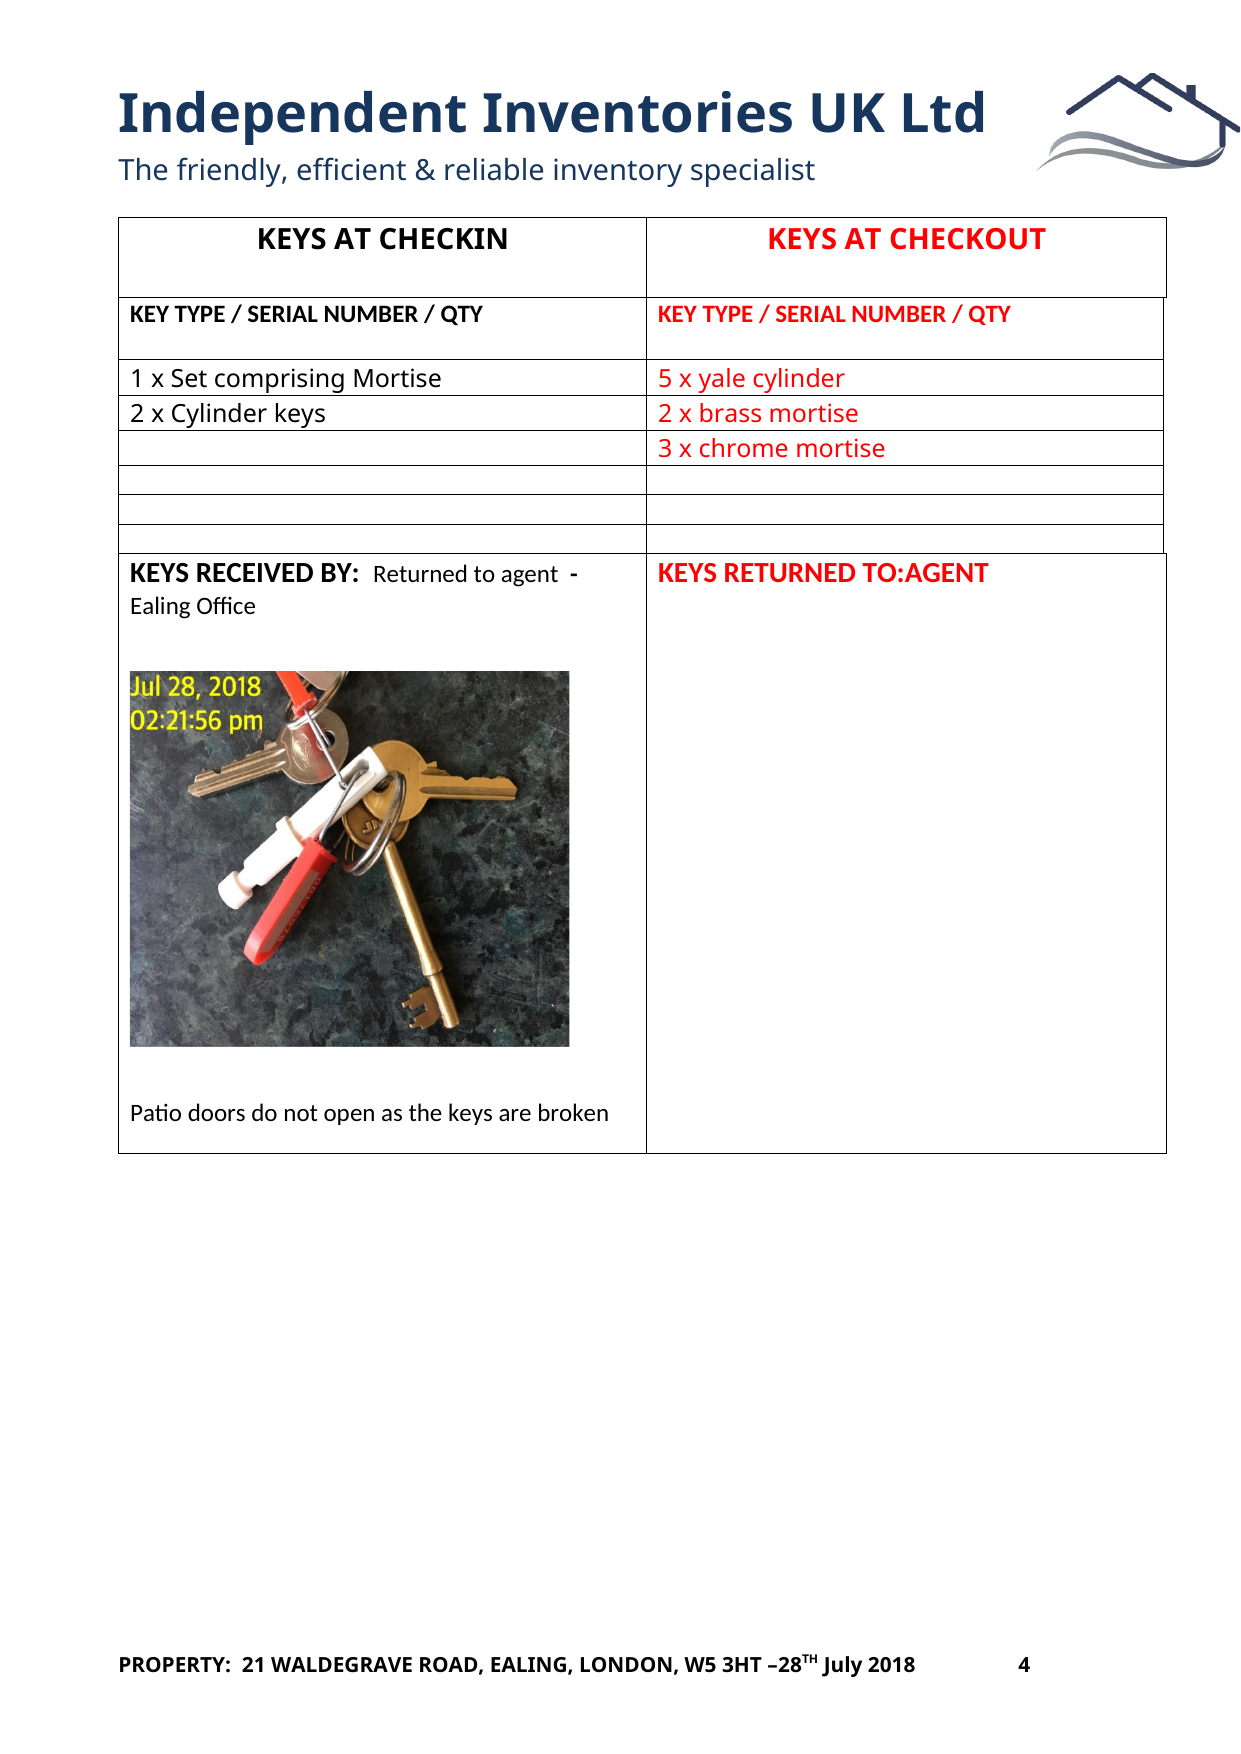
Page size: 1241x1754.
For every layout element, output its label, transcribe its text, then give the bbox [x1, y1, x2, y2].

table_cell [119, 466, 646, 494]
table_cell [119, 525, 646, 553]
table_cell 5 x yale cylinder [647, 360, 1163, 394]
table_cell 2 x Cylinder keys [119, 396, 646, 429]
table_cell [647, 525, 1163, 553]
table_cell 3 x chrome mortise [647, 431, 1163, 465]
table_header KEYS AT CHECKIN [119, 218, 646, 297]
table_cell KEY TYPE / SERIAL NUMBER / QTY [119, 298, 646, 359]
table_header KEYS AT CHECKOUT [647, 218, 1166, 297]
table_cell KEYS RECEIVED BY: Returned to agent - Ealing Office Patio doors do not open as the keys are broken [119, 554, 646, 1153]
picture [129, 671, 570, 1047]
table_cell [119, 431, 646, 465]
table_cell [647, 495, 1163, 524]
table_cell [647, 466, 1163, 494]
picture [1035, 73, 1241, 170]
table_cell 2 x brass mortise [647, 396, 1163, 429]
table_cell KEY TYPE / SERIAL NUMBER / QTY [647, 298, 1163, 359]
table_cell KEYS RETURNED TO:AGENT [647, 554, 1166, 1153]
table_cell [119, 495, 646, 524]
table_cell 1 x Set comprising Mortise [119, 360, 646, 394]
